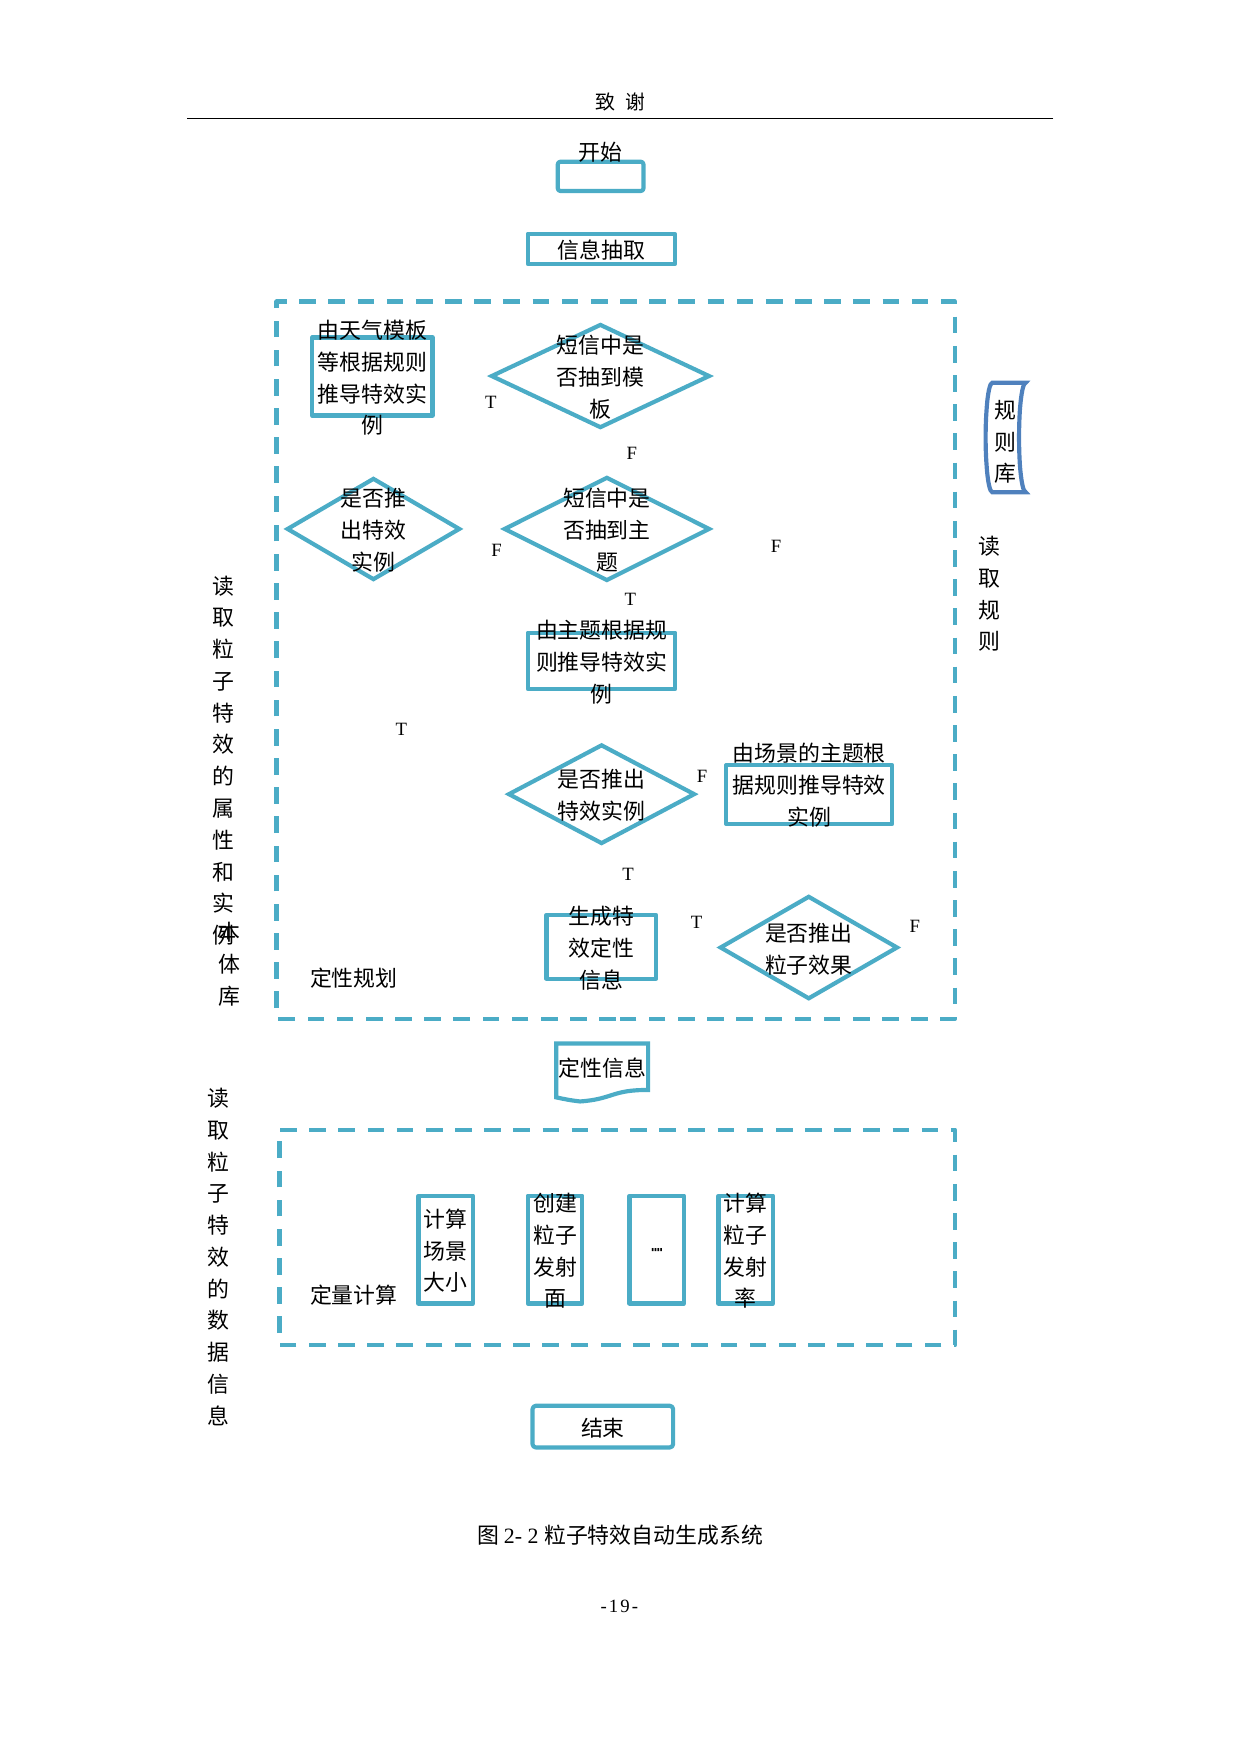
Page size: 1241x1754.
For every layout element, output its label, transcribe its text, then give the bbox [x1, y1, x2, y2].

text 图2- 2 粒子特效自动生成系统 [187, 1517, 1053, 1551]
